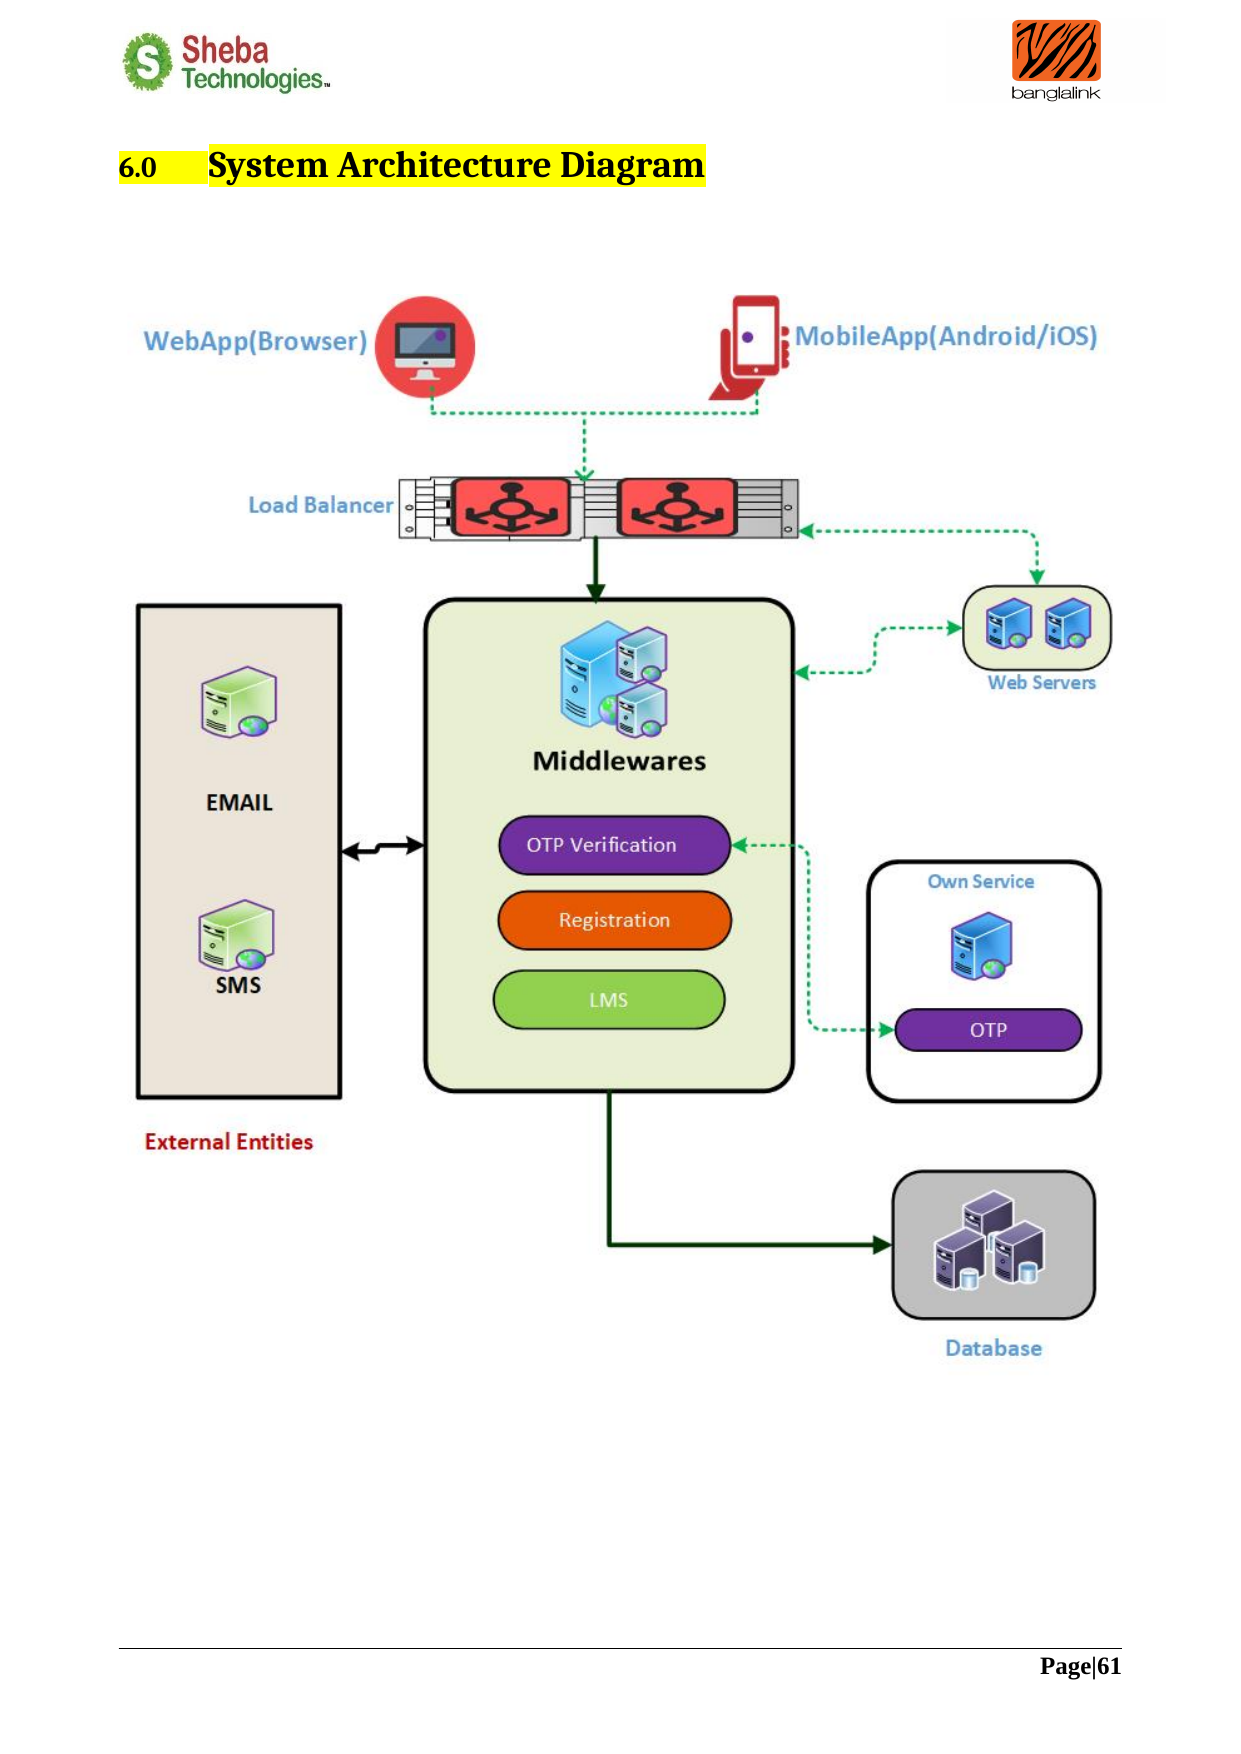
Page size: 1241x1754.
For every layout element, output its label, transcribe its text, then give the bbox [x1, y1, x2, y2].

picture [118, 26, 338, 103]
subtitle System Architecture Diagram [118, 143, 1122, 187]
picture [127, 294, 1113, 1376]
picture [946, 18, 1167, 103]
